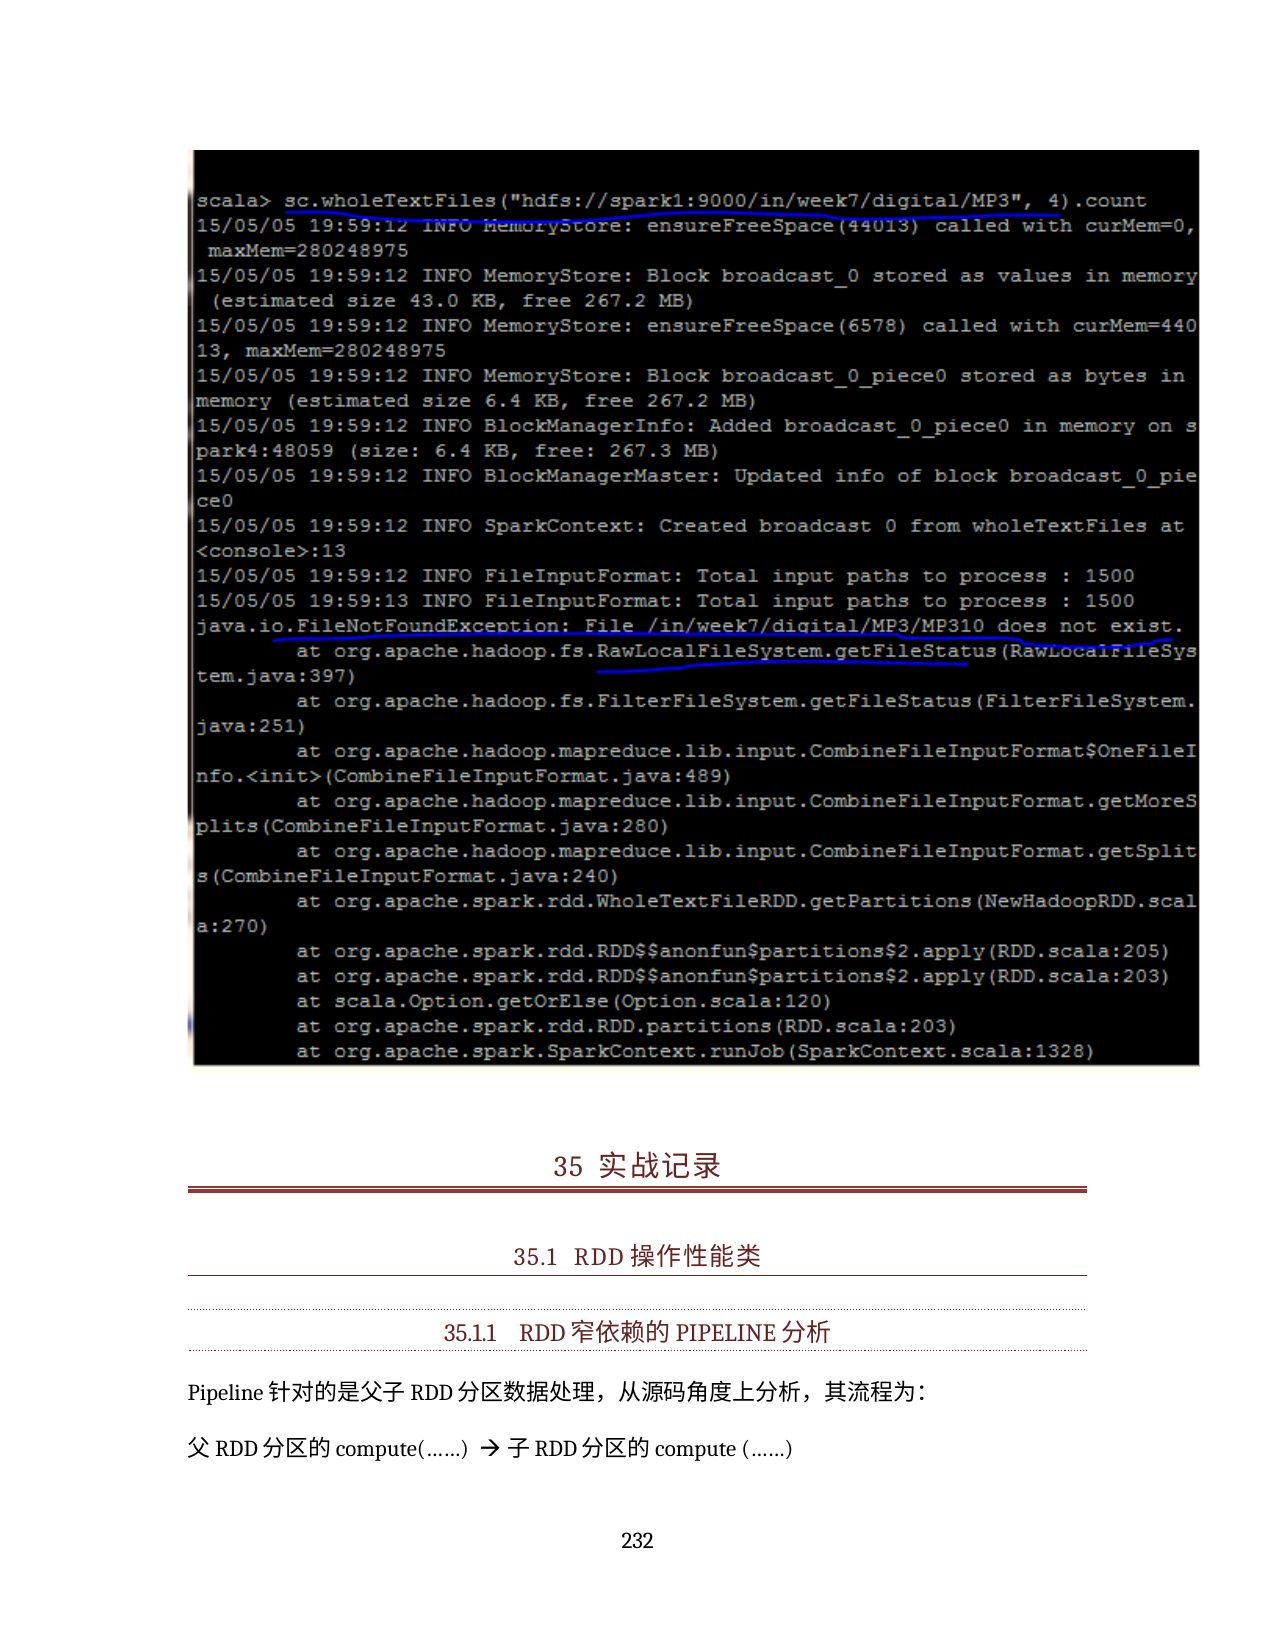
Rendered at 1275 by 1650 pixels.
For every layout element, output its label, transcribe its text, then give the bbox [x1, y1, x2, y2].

subtitle RDD操作性能类 [187, 1236, 1087, 1276]
subtitle RDD窄依赖的pipeline分析 [187, 1309, 1087, 1351]
picture [187, 150, 1200, 1073]
text 父RDD分区的compute(……) 子RDD分区的compute (……) [187, 1429, 1087, 1463]
subtitle 实战记录 [187, 1142, 1087, 1193]
text Pipeline针对的是父子RDD分区数据处理，从源码角度上分析，其流程为： [187, 1374, 1087, 1407]
